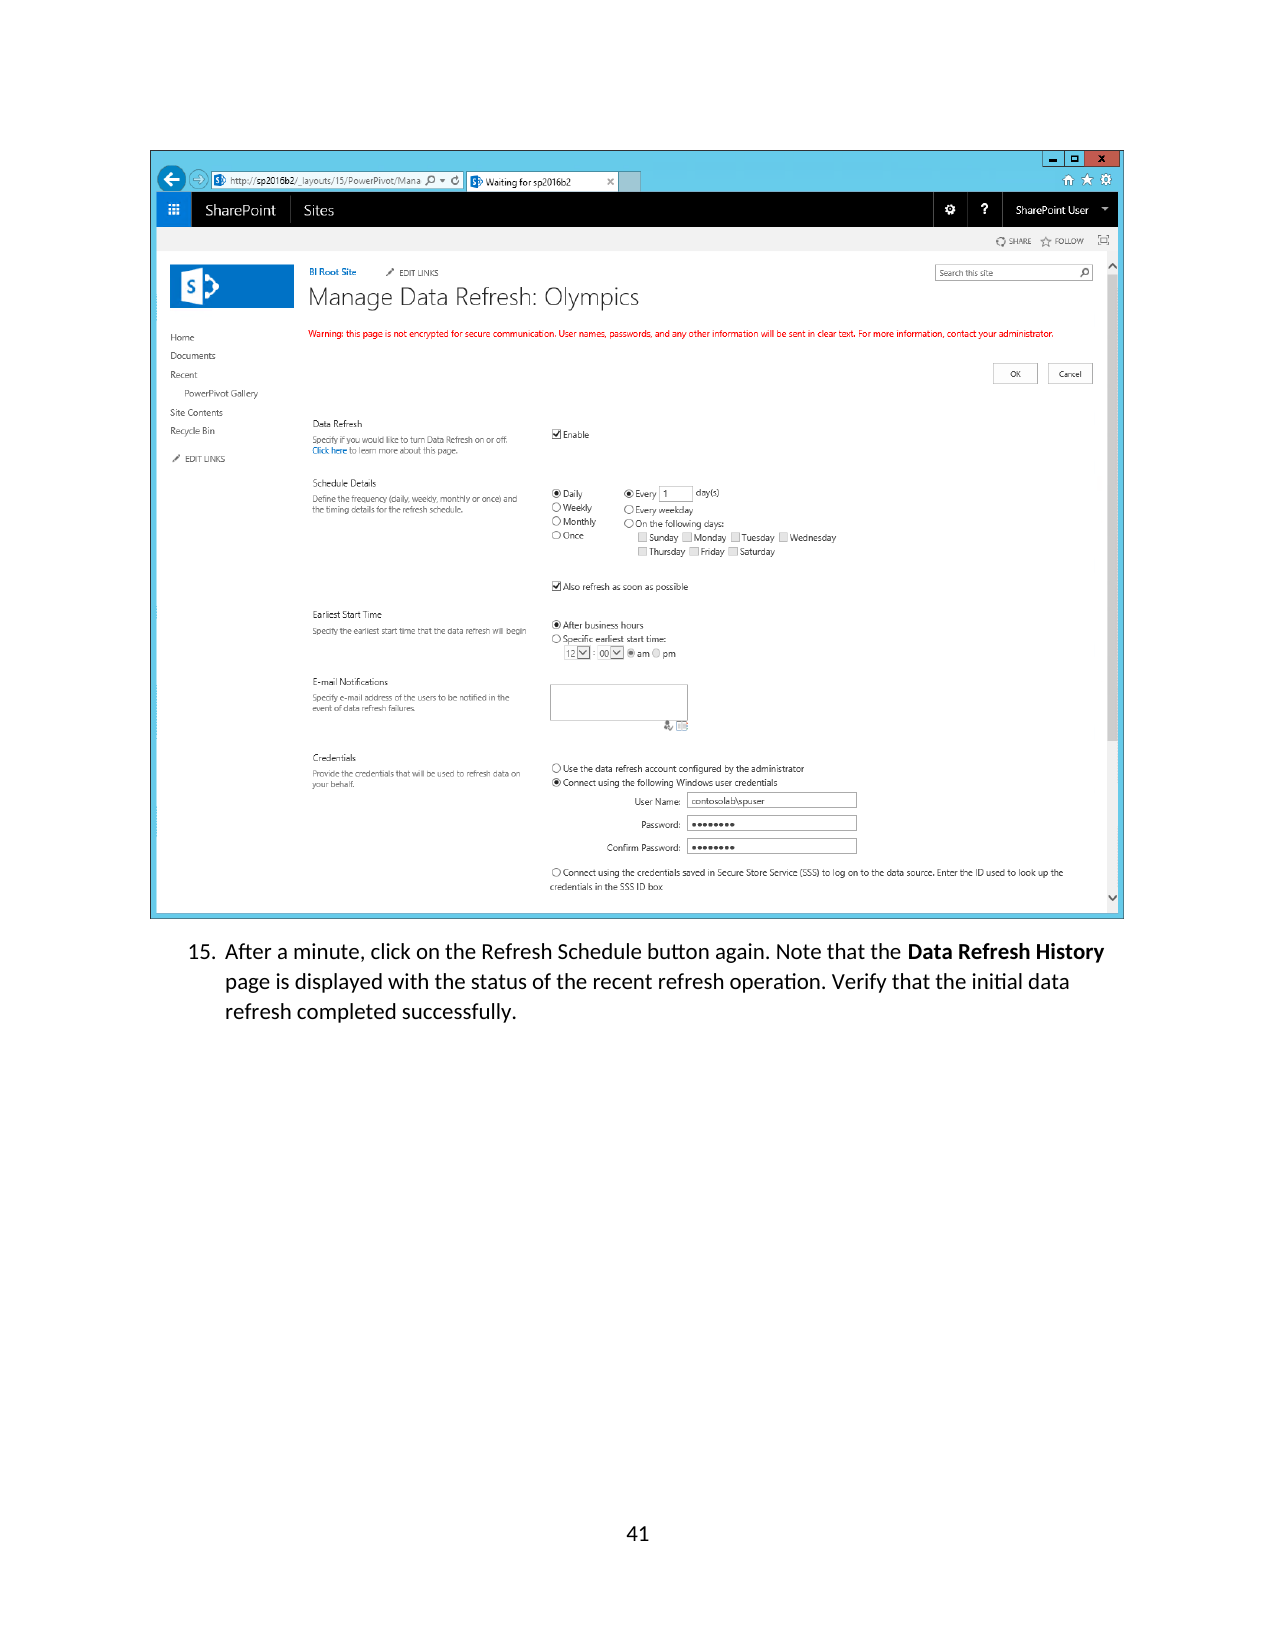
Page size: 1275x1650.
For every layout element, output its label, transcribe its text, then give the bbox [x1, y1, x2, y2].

list After a minute, click on the Refresh Schedule button again. Note that the Data Refresh History page is displayed with the status of the recent refresh operation. Verify that the initial data refresh completed successfully. [187, 937, 1125, 1025]
picture [150, 150, 1124, 919]
